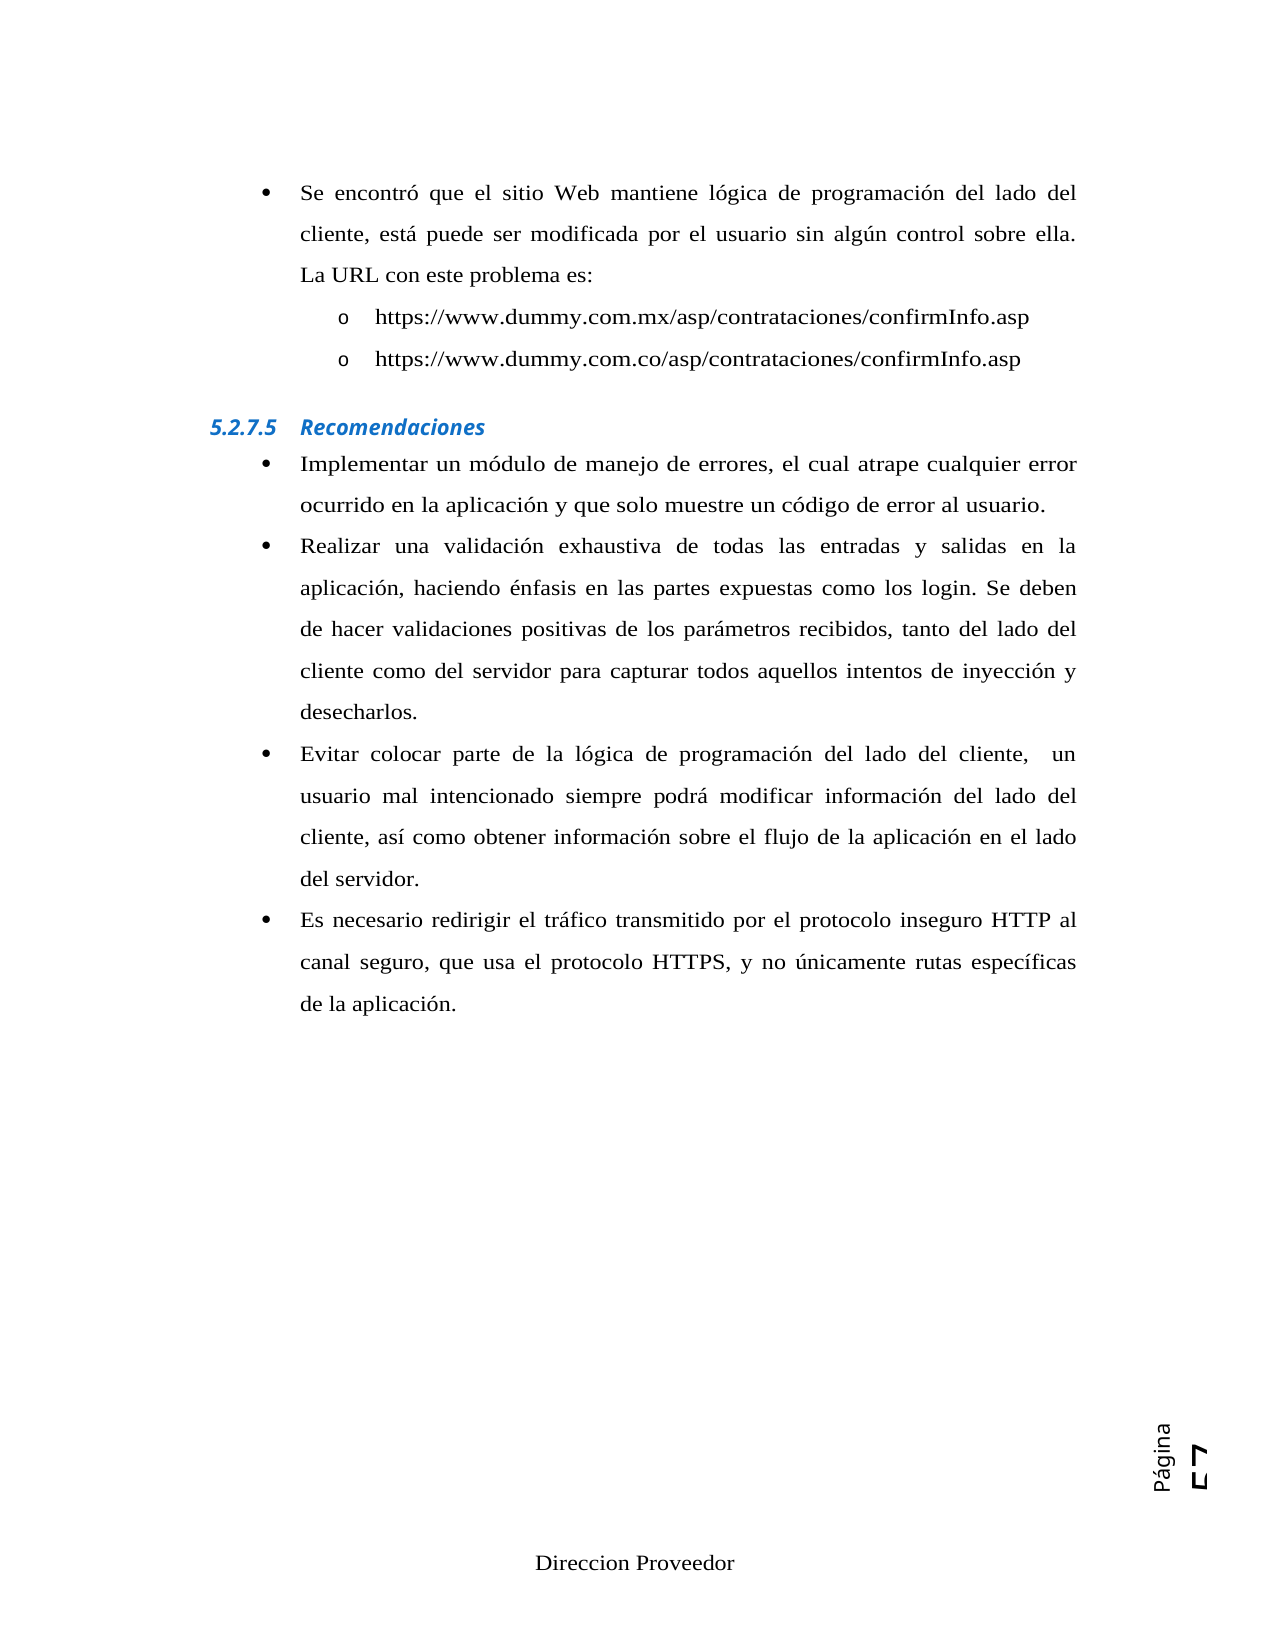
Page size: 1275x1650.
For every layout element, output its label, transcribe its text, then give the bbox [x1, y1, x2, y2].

list Se encontró que el sitio Web mantiene lógica de programación del lado del cliente, está puede ser modificada por el usuario sin algún control sobre ella. La URL con este problema es: [262, 180, 1078, 287]
list https://www.dummy.com.mx/asp/contrataciones/confirmInfo.asp [337, 304, 1231, 330]
list Evitar colocar parte de la lógica de programación del lado del cliente, un usuario mal intencionado siempre podrá modificar información del lado del cliente, así como obtener información sobre el flujo de la aplicación en el lado del servidor. [262, 741, 1078, 891]
list https://www.dummy.com.co/asp/contrataciones/confirmInfo.asp [337, 346, 1231, 372]
list Implementar un módulo de manejo de errores, el cual atrape cualquier error ocurrido en la aplicación y que solo muestre un código de error al usuario. [262, 451, 1078, 517]
list Realizar una validación exhaustiva de todas las entradas y salidas en la aplicación, haciendo énfasis en las partes expuestas como los login. Se deben de hacer validaciones positivas de los parámetros recibidos, tanto del lado del cliente como del servidor para capturar todos aquellos intentos de inyección y desecharlos. [262, 533, 1078, 724]
subtitle Recomendaciones [210, 412, 1231, 442]
list Es necesario redirigir el tráfico transmitido por el protocolo inseguro HTTP al canal seguro, que usa el protocolo HTTPS, y no únicamente rutas específicas de la aplicación. [262, 907, 1078, 1016]
picture [1133, 1144, 1217, 1477]
